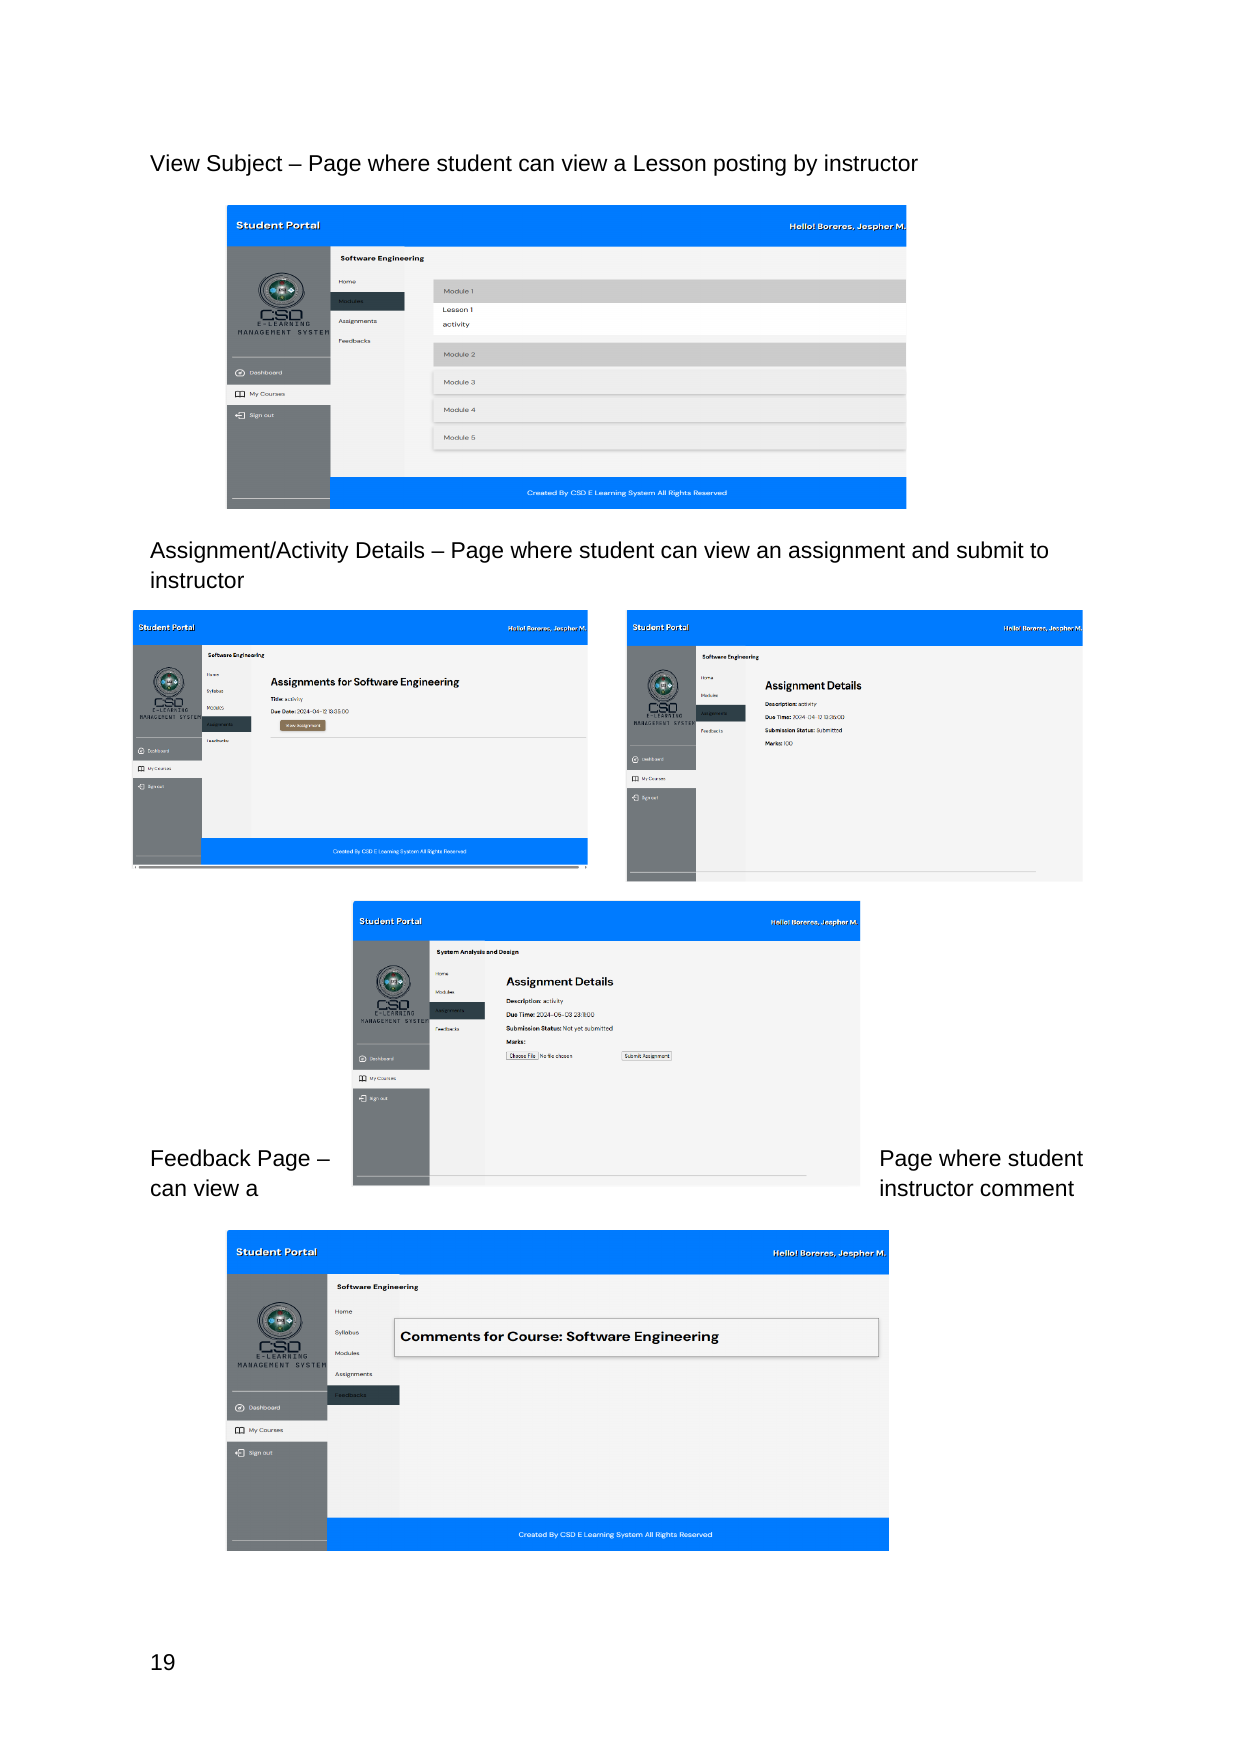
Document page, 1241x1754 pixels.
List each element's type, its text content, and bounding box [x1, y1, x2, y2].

text View Subject – Page where student can view a Lesson posting by instructor [150, 150, 1090, 176]
picture [351, 900, 861, 1187]
picture [225, 205, 907, 509]
text Feedback Page – Page where student can view a instructor comment [150, 1145, 1090, 1201]
picture [225, 1230, 889, 1551]
picture [131, 610, 588, 869]
text Assignment/Activity Details – Page where student can view an assignment and submit to instructor [150, 537, 1090, 594]
picture [625, 610, 1083, 882]
